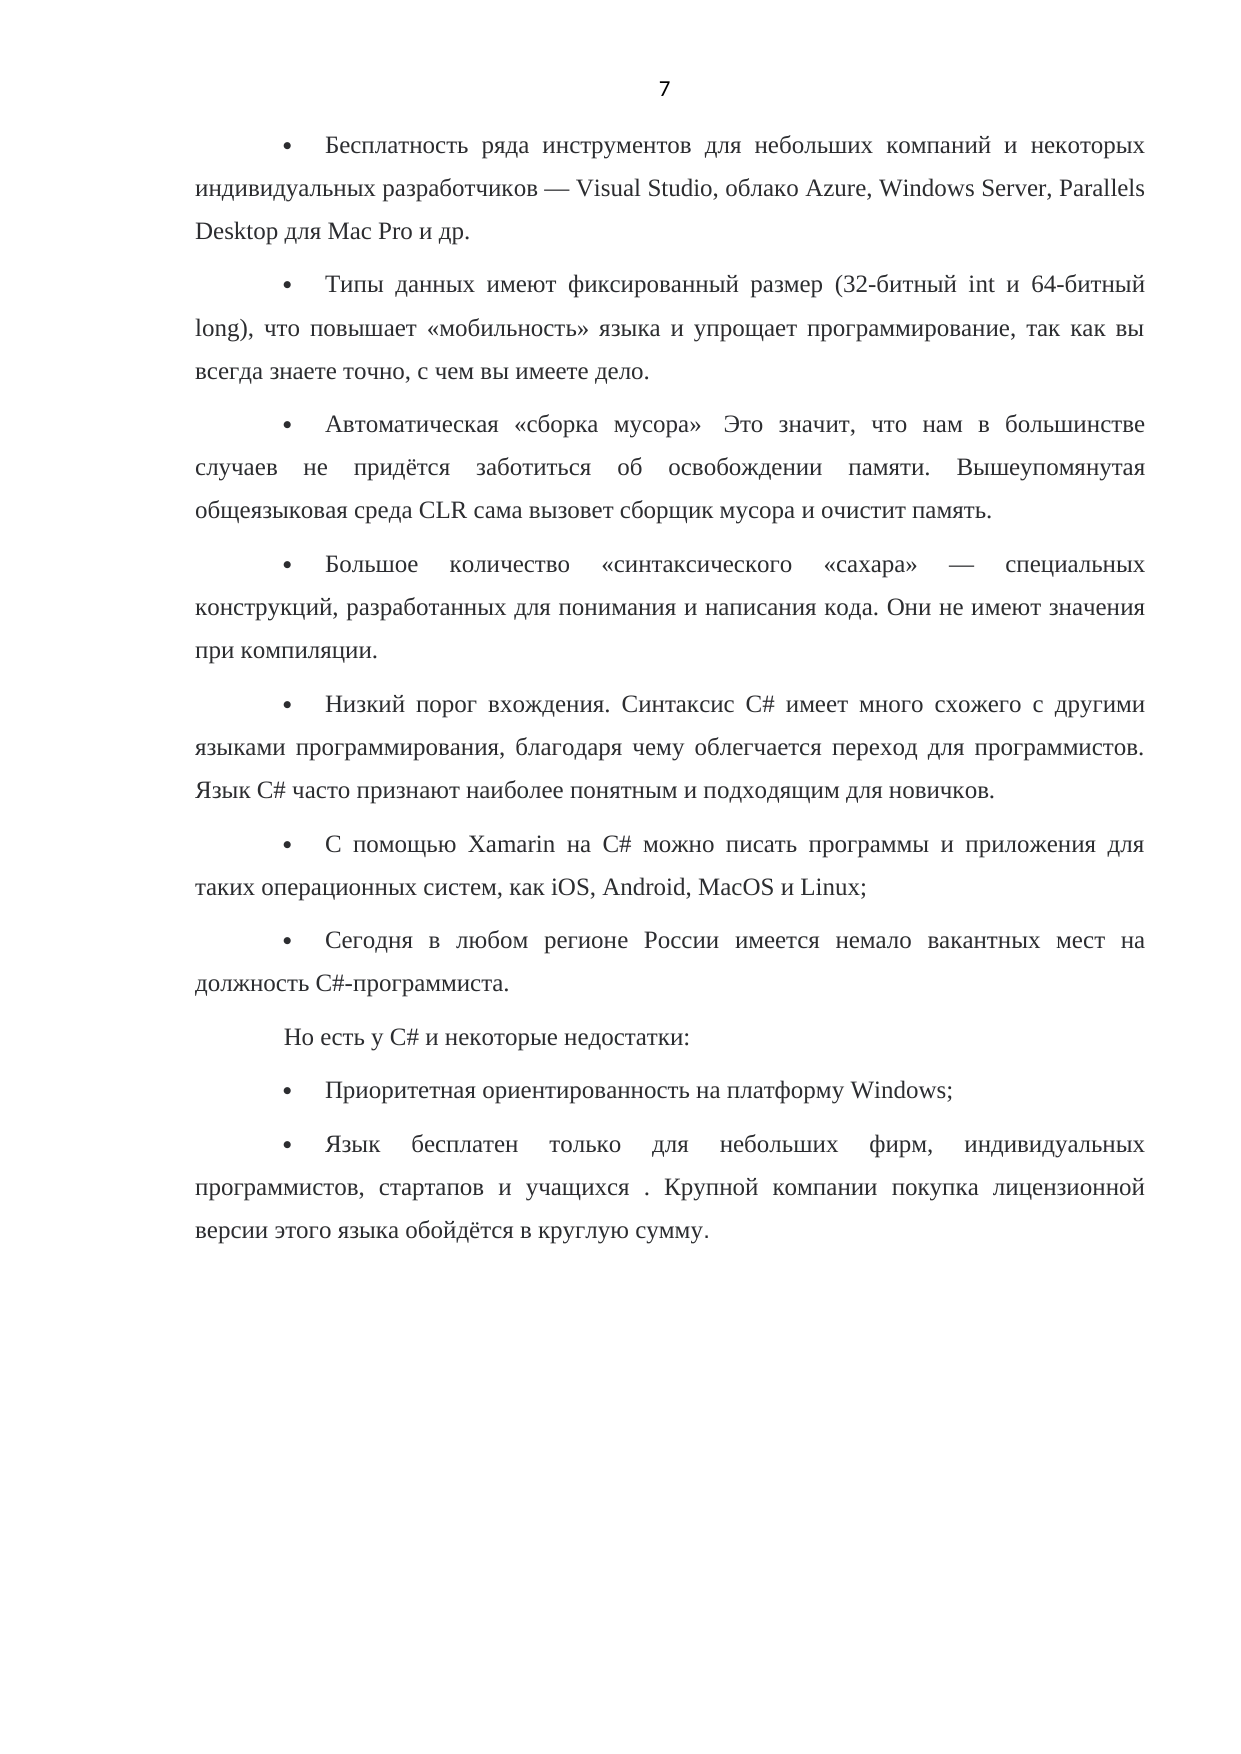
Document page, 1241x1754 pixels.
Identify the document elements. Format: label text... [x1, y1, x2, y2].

list Большое количество «синтаксического «сахара» — специальных конструкций, разработанных для понимания и написания кода. Они не имеют значения при компиляции. [195, 549, 1146, 664]
list Язык бесплатен только для небольших фирм, индивидуальных программистов, стартапов и учащихся . Крупной компании покупка лицензионной версии этого языка обойдётся в круглую сумму. [195, 1129, 1146, 1244]
list С помощью Xamarin на C# можно писать программы и приложения для таких операционных систем, как iOS, Android, MacOS и Linux; [195, 829, 1146, 901]
list Бесплатность ряда инструментов для небольших компаний и некоторых индивидуальных разработчиков — Visual Studio, облако Azure, Windows Server, Parallels Desktop для Mac Pro и др. [195, 130, 1146, 245]
list Автоматическая «сборка мусора» Это значит, что нам в большинстве случаев не придётся заботиться об освобождении памяти. Вышеупомянутая общеязыковая среда CLR сама вызовет сборщик мусора и очистит память. [195, 409, 1146, 524]
list Низкий порог вхождения. Синтаксис C# имеет много схожего с другими языками программирования, благодаря чему облегчается переход для программистов. Язык C# часто признают наиболее понятным и подходящим для новичков. [195, 689, 1146, 804]
text Но есть у C# и некоторые недостатки: [195, 1022, 1146, 1051]
list Приоритетная ориентированность на платформу Windows; [195, 1076, 1146, 1104]
list Типы данных имеют фиксированный размер (32-битный int и 64-битный long), что повышает «мобильность» языка и упрощает программирование, так как вы всегда знаете точно, с чем вы имеете дело. [195, 269, 1146, 384]
list Сегодня в любом регионе России имеется немало вакантных мест на должность C#-программиста. [195, 925, 1146, 997]
